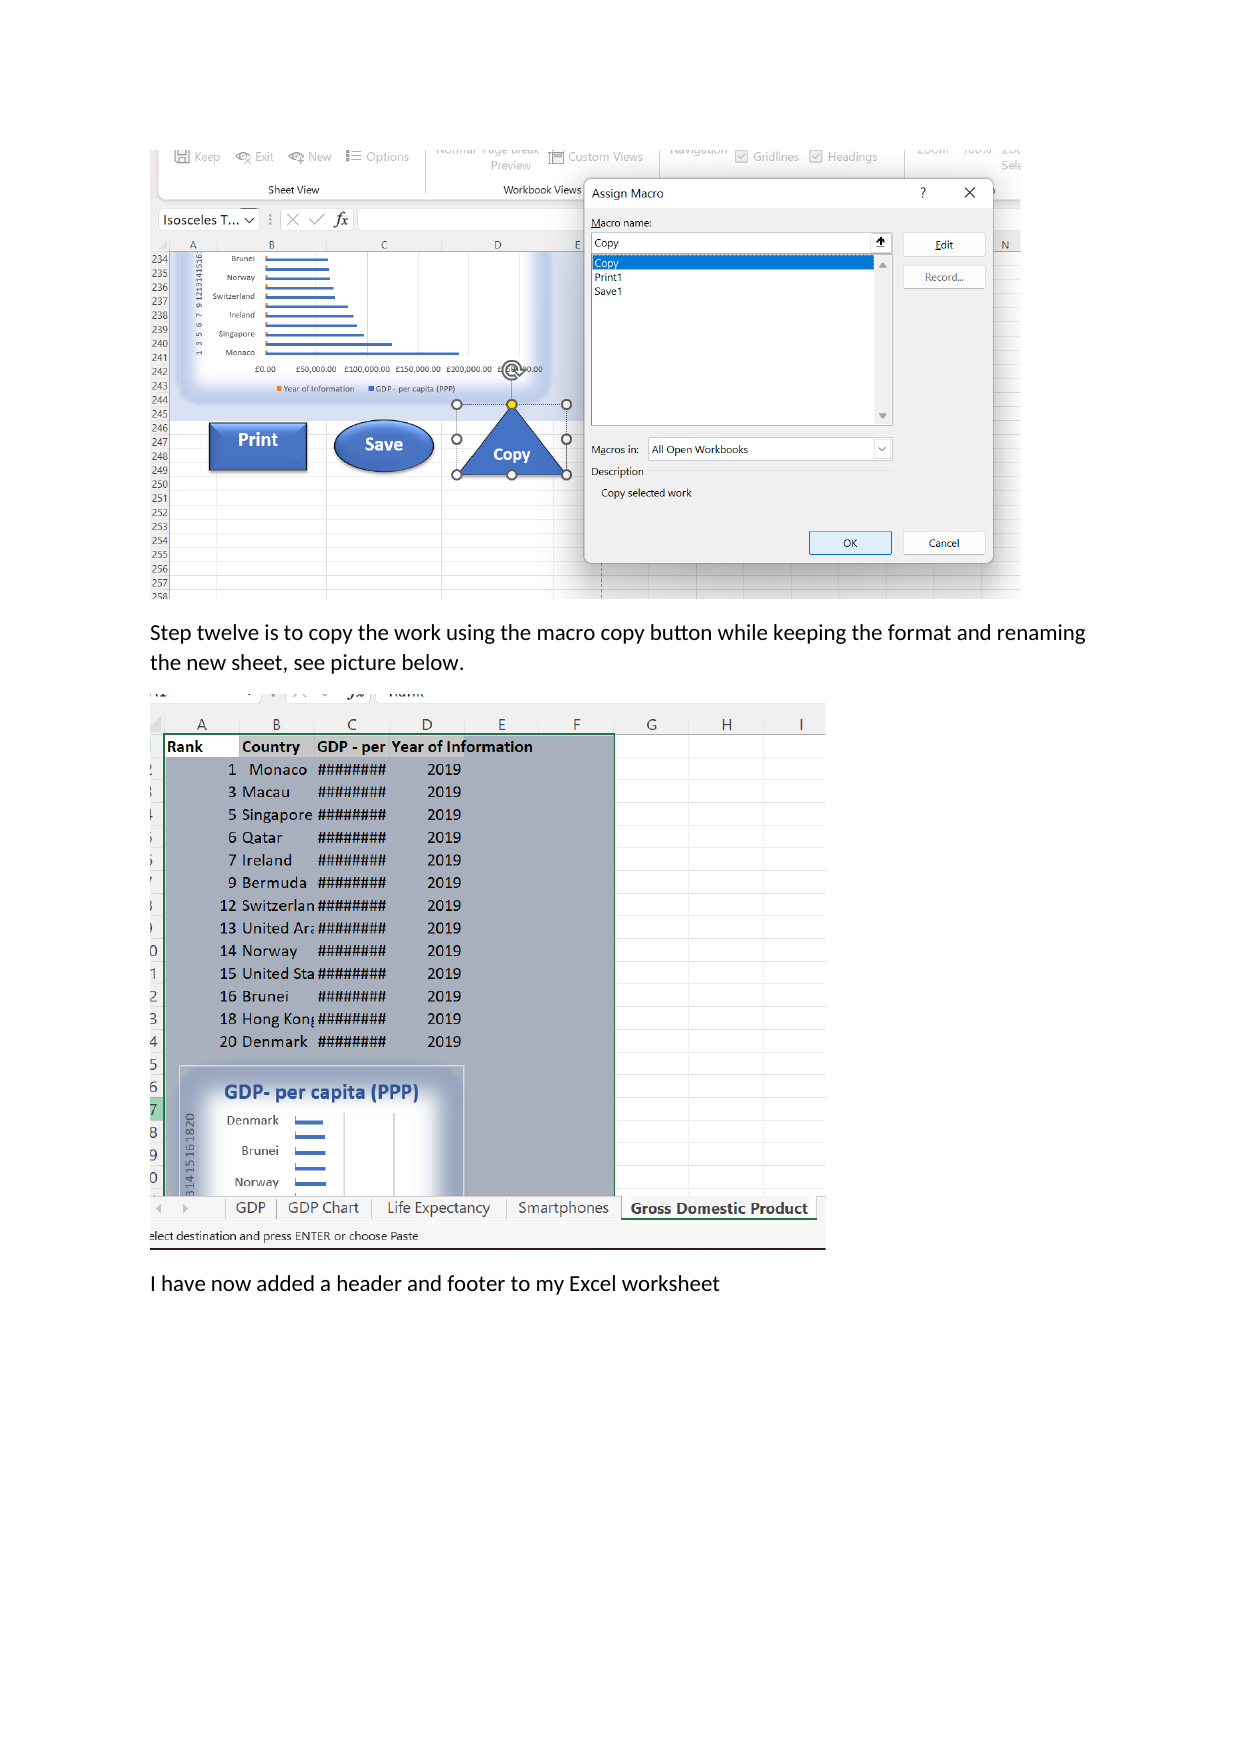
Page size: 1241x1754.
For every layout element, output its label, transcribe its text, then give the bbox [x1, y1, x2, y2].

text I have now added a header and footer to my Excel worksheet [150, 1269, 1090, 1297]
text Step twelve is to copy the work using the macro copy button while keeping the format and renaming the new sheet, see picture below. [150, 618, 1090, 676]
picture [150, 150, 1021, 599]
picture [150, 694, 826, 1250]
